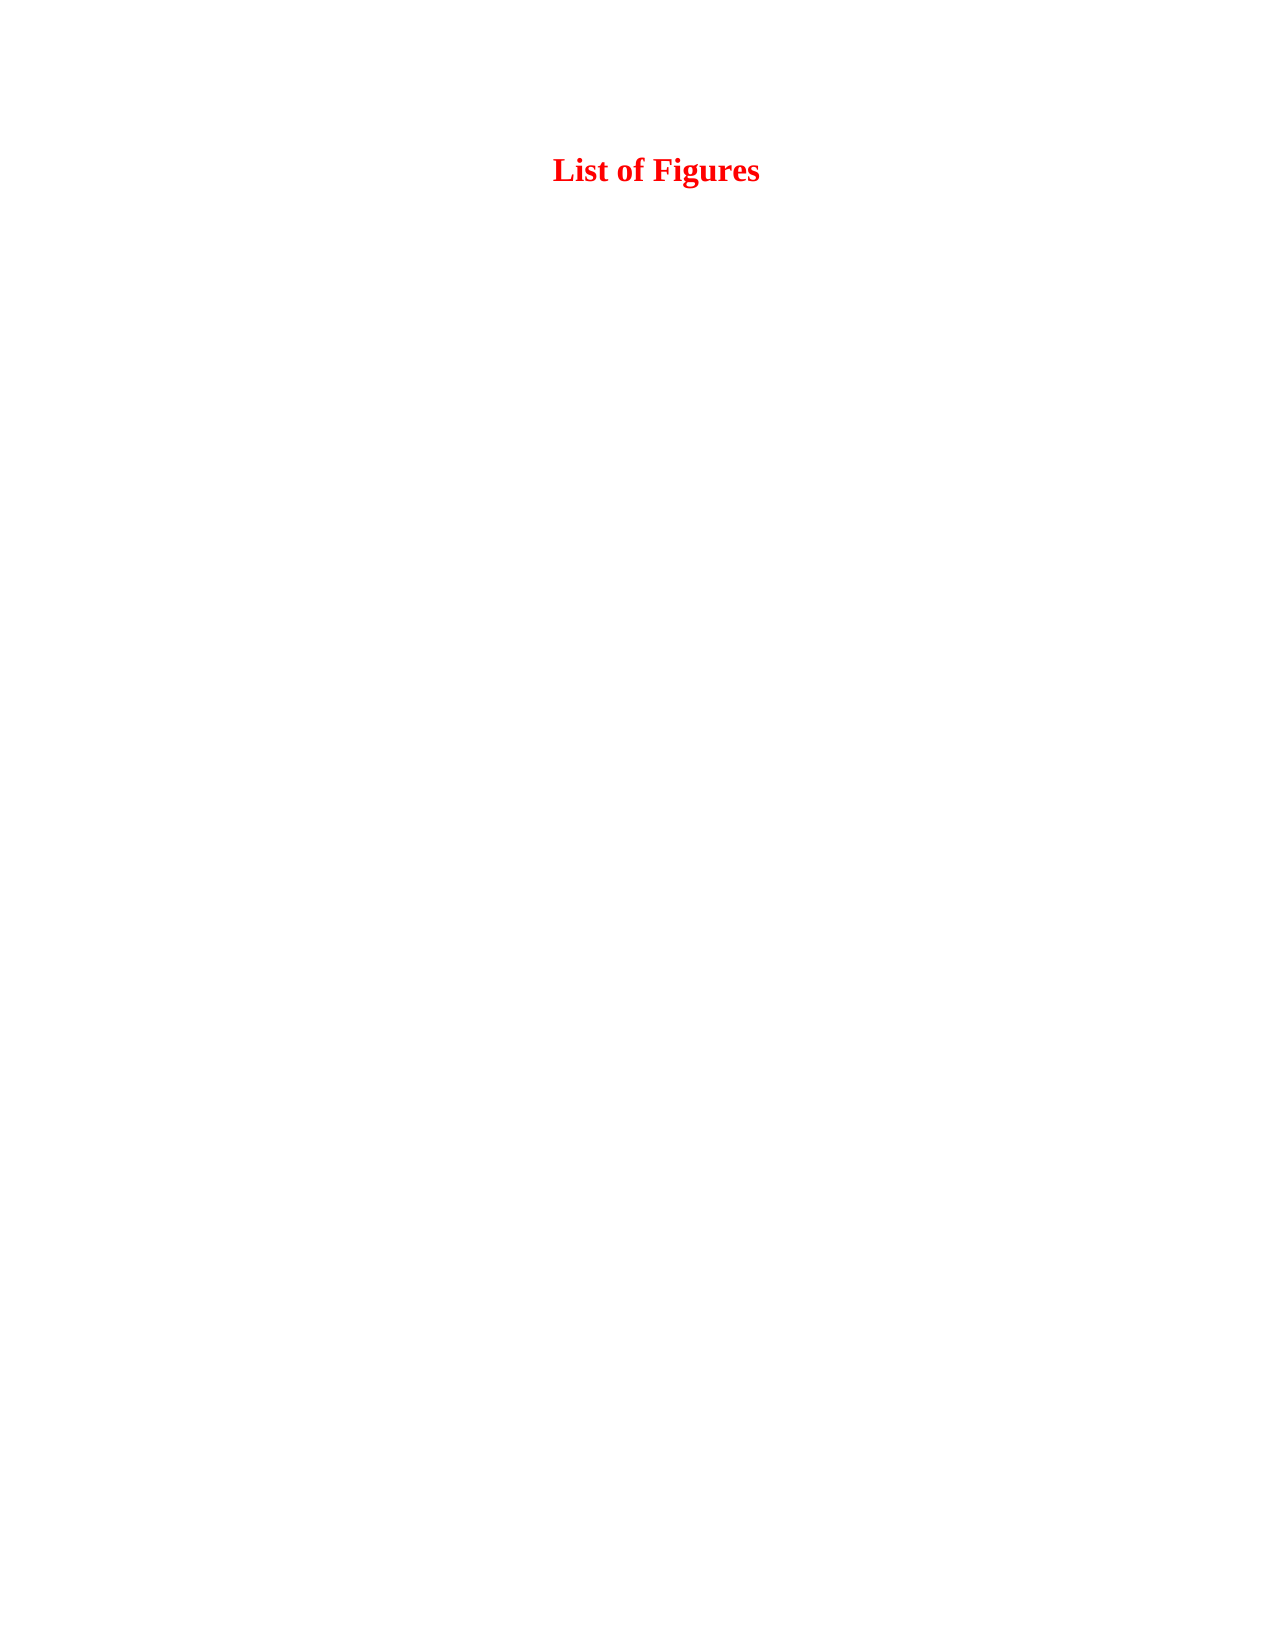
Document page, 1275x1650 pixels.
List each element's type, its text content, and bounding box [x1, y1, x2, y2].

subtitle List of Figures [187, 150, 1125, 188]
